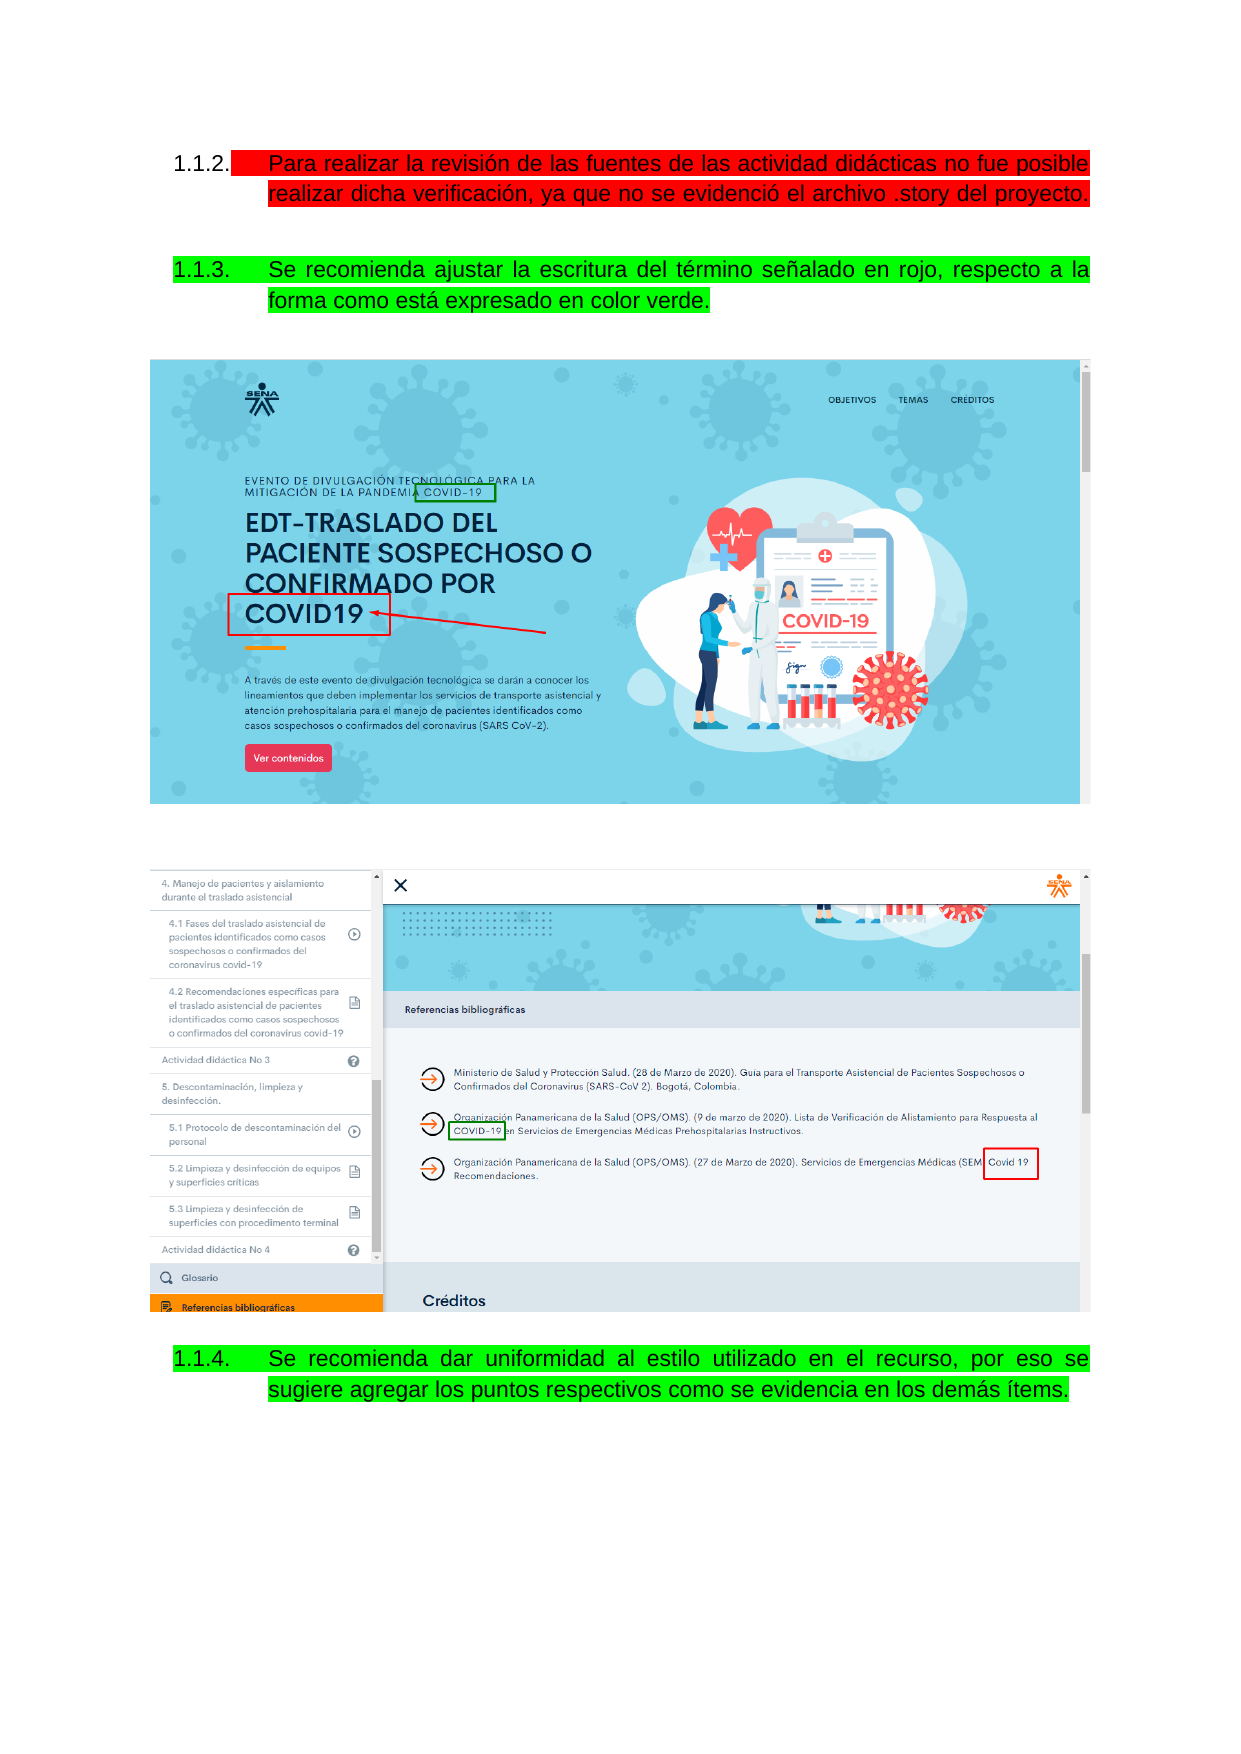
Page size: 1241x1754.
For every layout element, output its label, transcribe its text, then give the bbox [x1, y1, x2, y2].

picture [150, 359, 1091, 804]
subtitle Se recomienda ajustar la escritura del término señalado en rojo, respecto a la forma como está expresado en color verde. [231, 283, 1090, 313]
list Se recomienda dar uniformidad al estilo utilizado en el recurso, por eso se sugiere agregar los puntos respectivos como se evidencia en los demás ítems. [231, 1372, 1090, 1402]
picture [150, 867, 1091, 1312]
subtitle Para realizar la revisión de las fuentes de las actividad didácticas no fue posible realizar dicha verificación, ya que no se evidenció el archivo .story del proyecto. [231, 176, 1090, 251]
